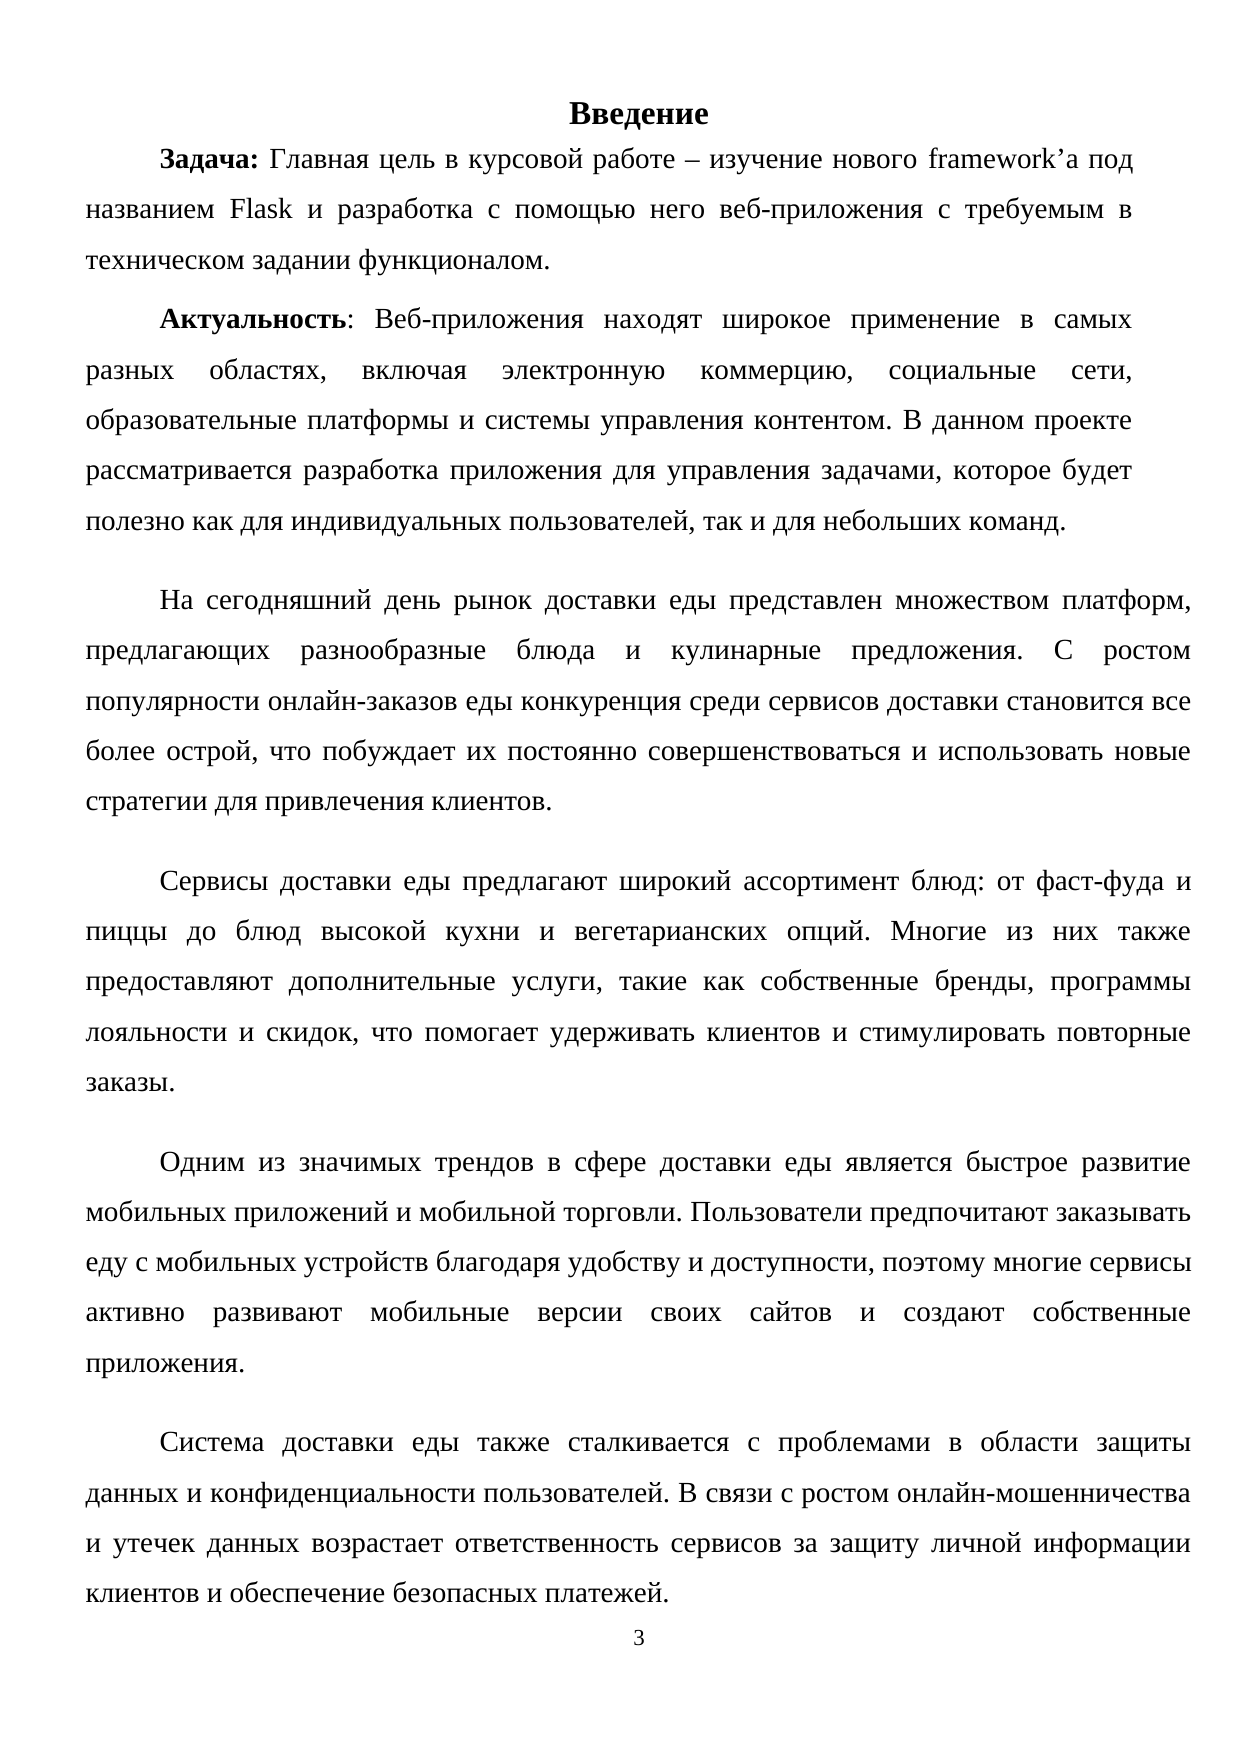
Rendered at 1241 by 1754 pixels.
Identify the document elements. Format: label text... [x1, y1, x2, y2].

text Система доставки еды также сталкивается с проблемами в области защиты данных и конфиденциальности пользователей. В связи с ростом онлайн-мошенничества и утечек данных возрастает ответственность сервисов за защиту личной информации клиентов и обеспечение безопасных платежей. [85, 1424, 1192, 1609]
text Сервисы доставки еды предлагают широкий ассортимент блюд: от фаст-фуда и пиццы до блюд высокой кухни и вегетарианских опций. Многие из них также предоставляют дополнительные услуги, такие как собственные бренды, программы лояльности и скидок, что помогает удерживать клиентов и стимулировать повторные заказы. [85, 863, 1192, 1098]
text На сегодняшний день рынок доставки еды представлен множеством платформ, предлагающих разнообразные блюда и кулинарные предложения. С ростом популярности онлайн-заказов еды конкуренция среди сервисов доставки становится все более острой, что побуждает их постоянно совершенствоваться и использовать новые стратегии для привлечения клиентов. [85, 582, 1192, 817]
text Одним из значимых трендов в сфере доставки еды является быстрое развитие мобильных приложений и мобильной торговли. Пользователи предпочитают заказывать еду с мобильных устройств благодаря удобству и доступности, поэтому многие сервисы активно развивают мобильные версии своих сайтов и создают собственные приложения. [85, 1144, 1192, 1378]
subtitle Введение [85, 93, 1192, 132]
text Задача: Главная цель в курсовой работе – изучение нового framework’a под названием Flask и разработка с помощью него веб-приложения с требуемым в техническом задании функционалом. [85, 141, 1133, 275]
text Актуальность: Веб-приложения находят широкое применение в самых разных областях, включая электронную коммерцию, социальные сети, образовательные платформы и системы управления контентом. В данном проекте рассматривается разработка приложения для управления задачами, которое будет полезно как для индивидуальных пользователей, так и для небольших команд. [85, 301, 1133, 536]
